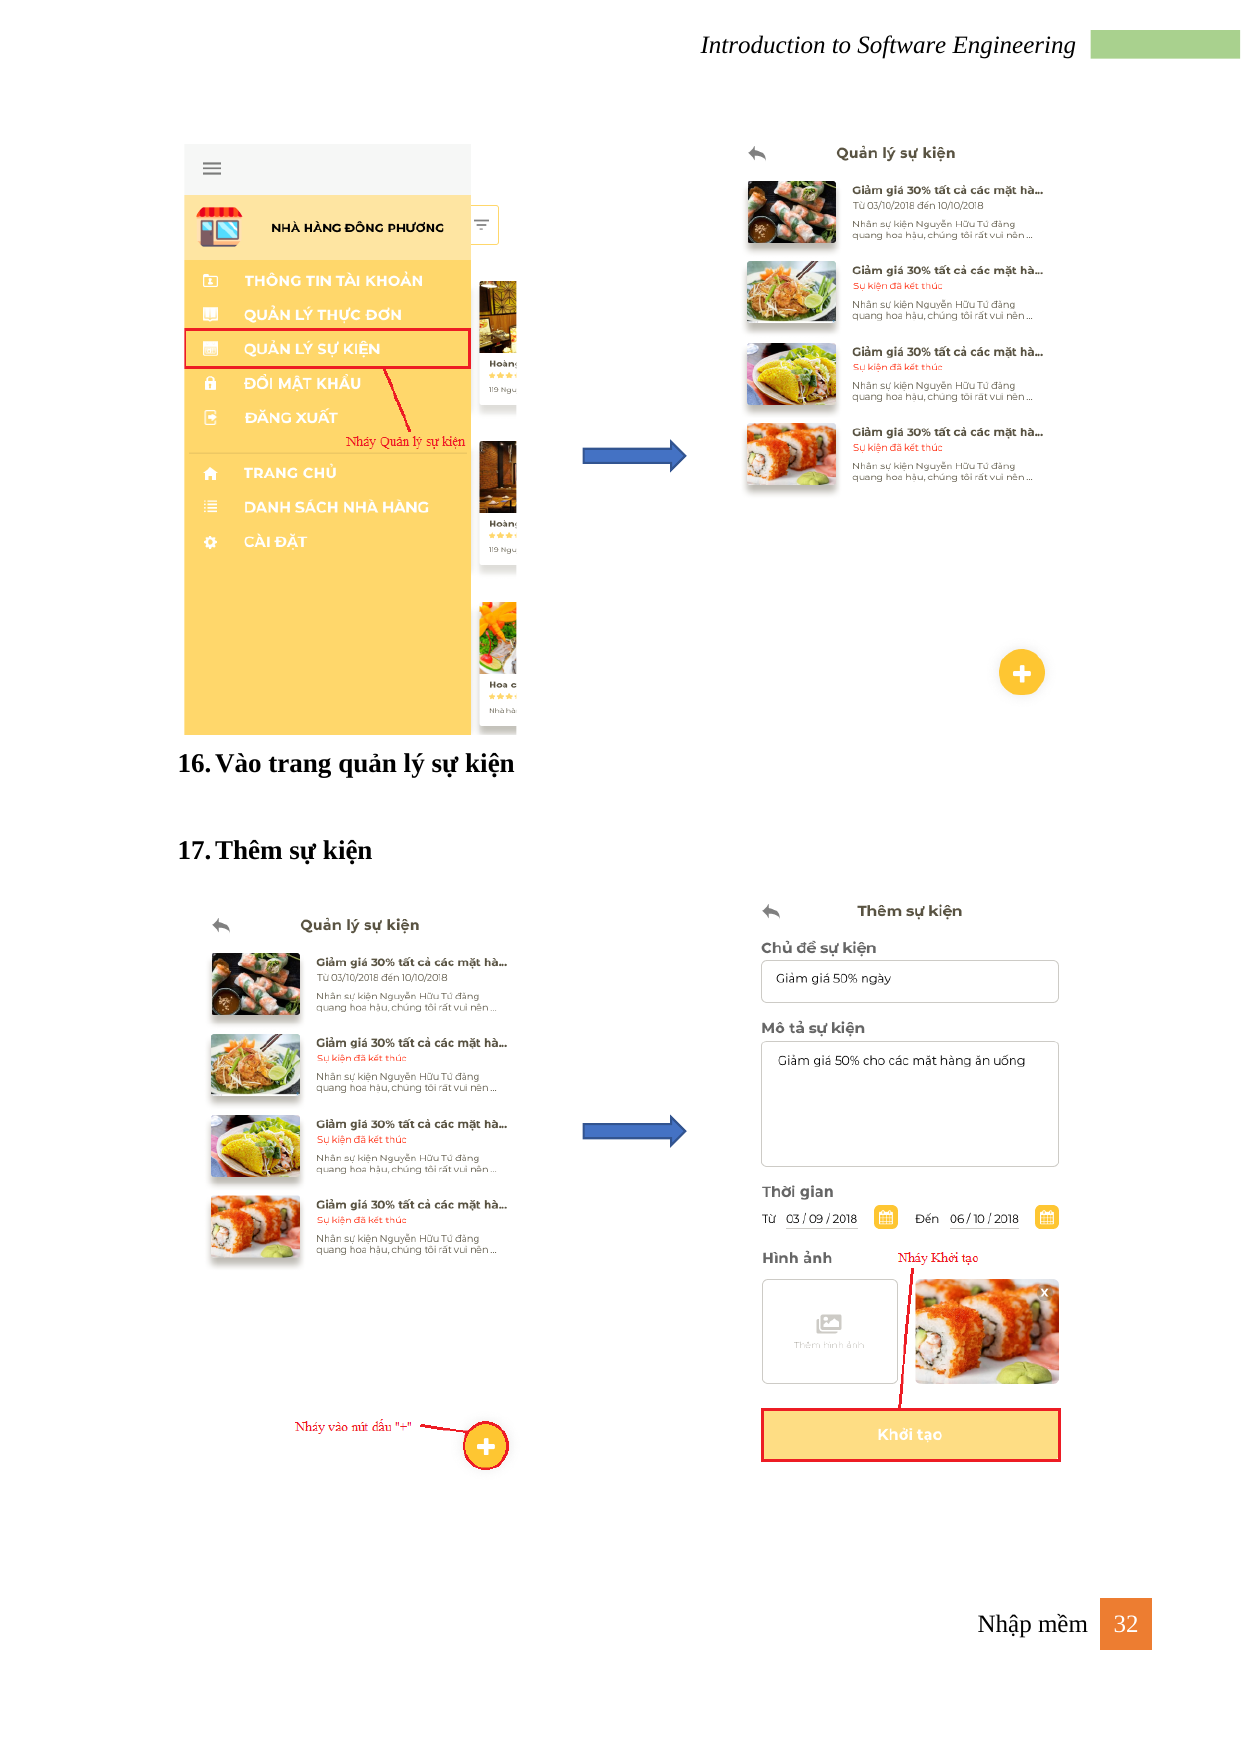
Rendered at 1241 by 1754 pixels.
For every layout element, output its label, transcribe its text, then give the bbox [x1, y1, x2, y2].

picture [193, 901, 526, 1492]
list Thêm sự kiện [177, 834, 1152, 866]
picture [184, 144, 517, 735]
picture [729, 128, 1062, 719]
picture [743, 886, 1076, 1477]
